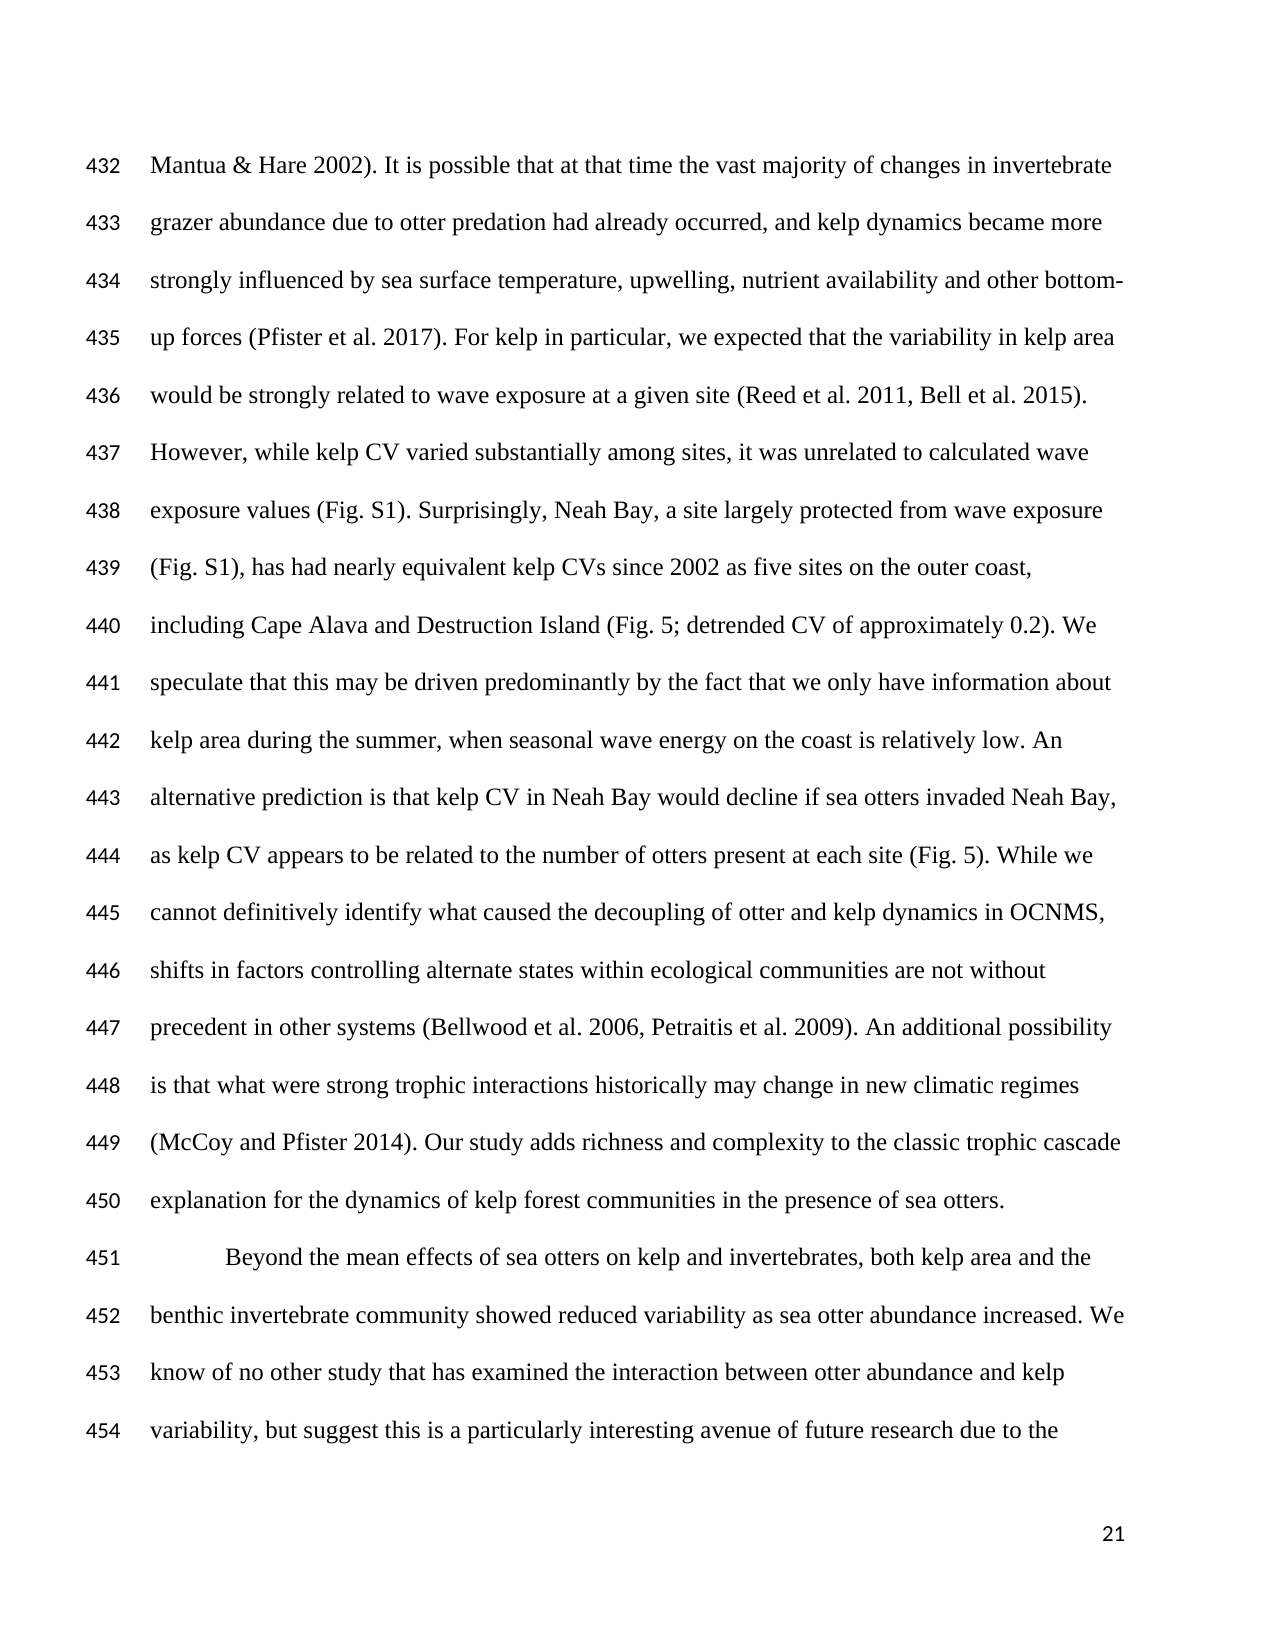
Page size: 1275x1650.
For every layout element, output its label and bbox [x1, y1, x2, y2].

text [150, 150, 1125, 1214]
text [150, 1242, 1125, 1444]
